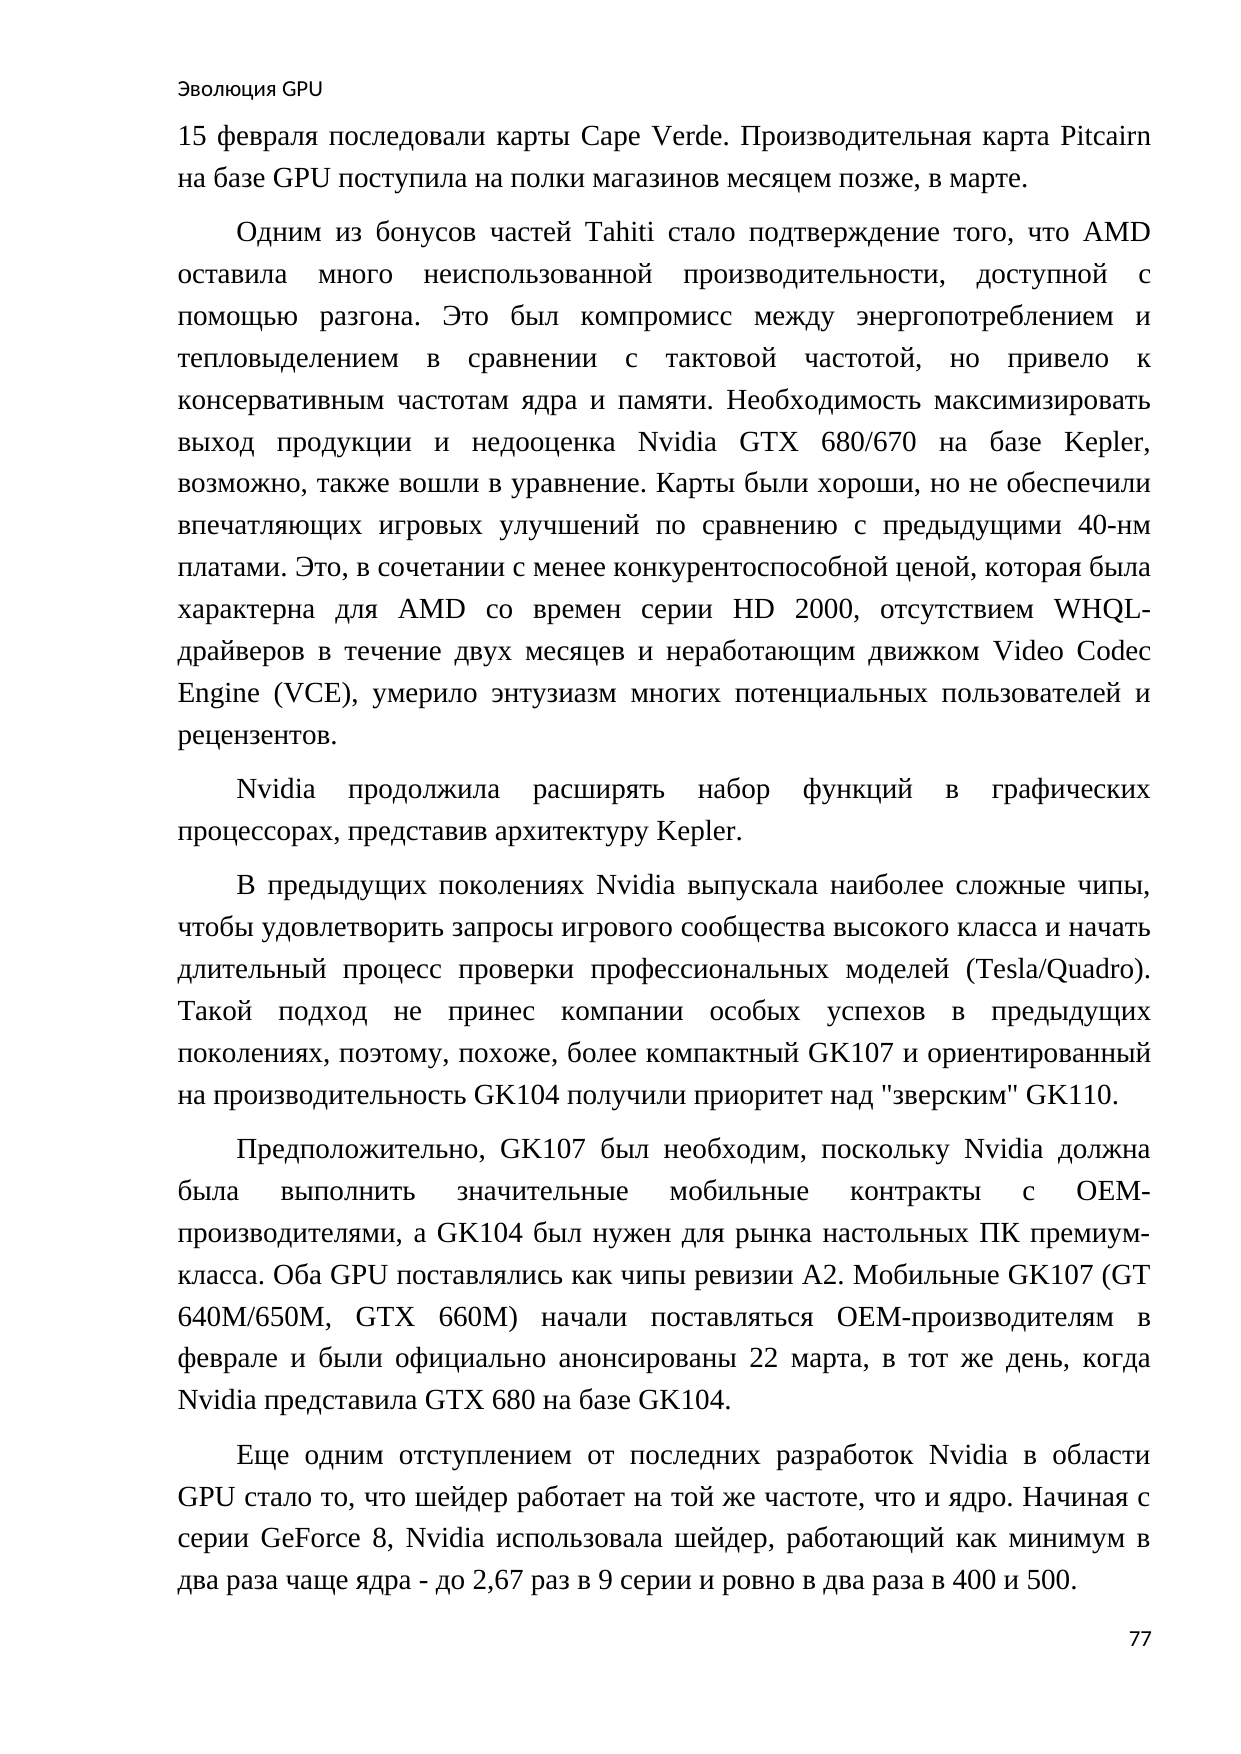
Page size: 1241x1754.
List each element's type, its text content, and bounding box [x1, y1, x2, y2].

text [177, 118, 1152, 193]
text В предыдущих поколениях Nvidia выпускала наиболее сложные чипы, чтобы удовлетворить запросы игрового сообщества высокого класса и начать длительный процесс проверки профессиональных моделей (Tesla/Quadro). Такой подход не принес компании особых успехов в предыдущих поколениях, поэтому, похоже, более компактный GK107 и ориентированный на производительность GK104 получили приоритет над "зверским" GK110. [177, 867, 1152, 1110]
text Одним из бонусов частей Tahiti стало подтверждение того, что AMD оставила много неиспользованной производительности, доступной с помощью разгона. Это был компромисс между энергопотреблением и тепловыделением в сравнении с тактовой частотой, но привело к консервативным частотам ядра и памяти. Необходимость максимизировать выход продукции и недооценка Nvidia GTX 680/670 на базе Kepler, возможно, также вошли в уравнение. Карты были хороши, но не обеспечили впечатляющих игровых улучшений по сравнению с предыдущими 40-нм платами. Это, в сочетании с менее конкурентоспособной ценой, которая была характерна для AMD со времен серии HD 2000, отсутствием WHQL-драйверов в течение двух месяцев и неработающим движком Video Codec Engine (VCE), умерило энтузиазм многих потенциальных пользователей и рецензентов. [177, 214, 1152, 750]
text Предположительно, GK107 был необходим, поскольку Nvidia должна была выполнить значительные мобильные контракты с OEM-производителями, а GK104 был нужен для рынка настольных ПК премиум-класса. Оба GPU поставлялись как чипы ревизии A2. Мобильные GK107 (GT 640M/650M, GTX 660M) начали поставляться OEM-производителям в феврале и были официально анонсированы 22 марта, в тот же день, когда Nvidia представила GTX 680 на базе GK104. [177, 1131, 1152, 1416]
text Nvidia продолжила расширять набор функций в графических процессорах, представив архитектуру Kepler. [177, 771, 1152, 847]
text Еще одним отступлением от последних разработок Nvidia в области GPU стало то, что шейдер работает на той же частоте, что и ядро. Начиная с серии GeForce 8, Nvidia использовала шейдер, работающий как минимум в два раза чаще ядра - до 2,67 раз в 9 серии и ровно в два раза в 400 и 500. [177, 1437, 1152, 1596]
